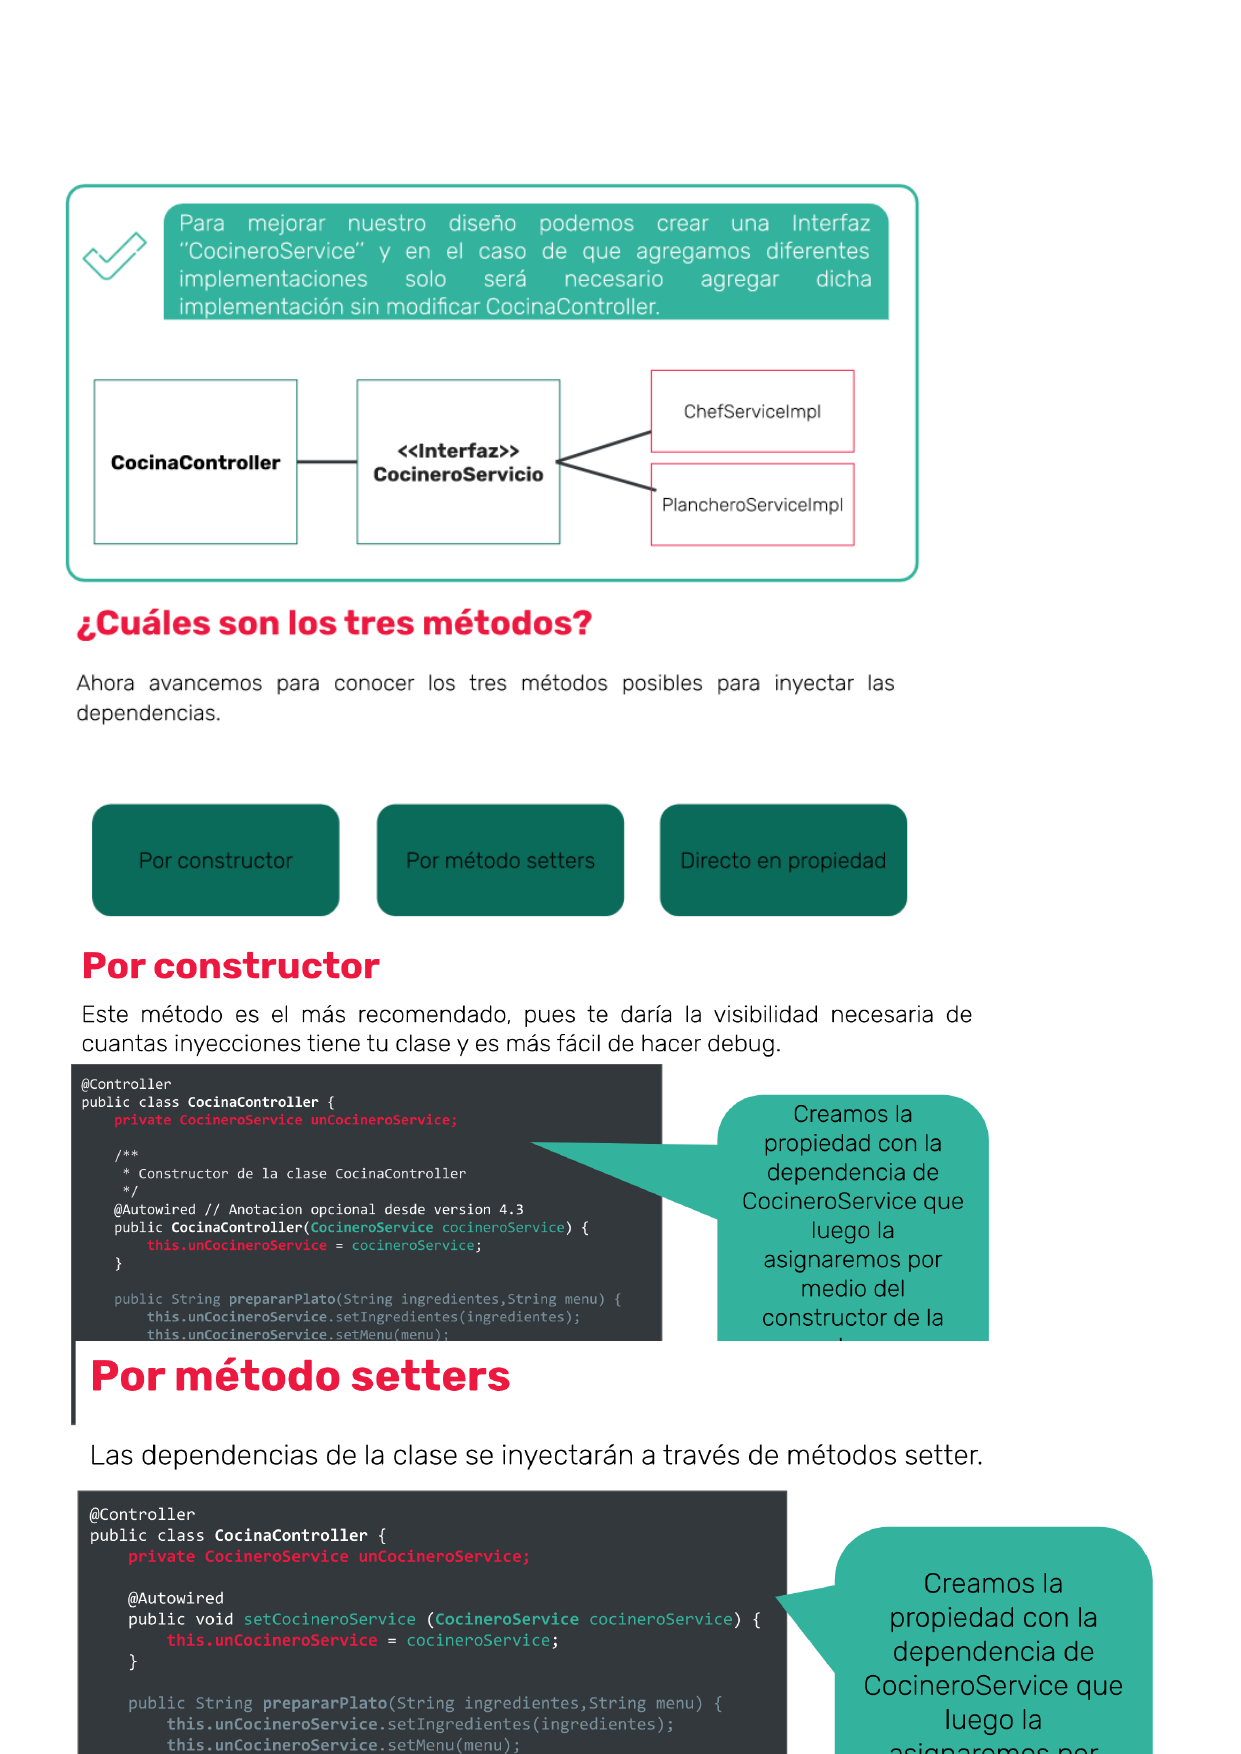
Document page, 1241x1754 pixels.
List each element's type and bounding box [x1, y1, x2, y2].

picture [56, 940, 1166, 1754]
picture [51, 170, 935, 934]
